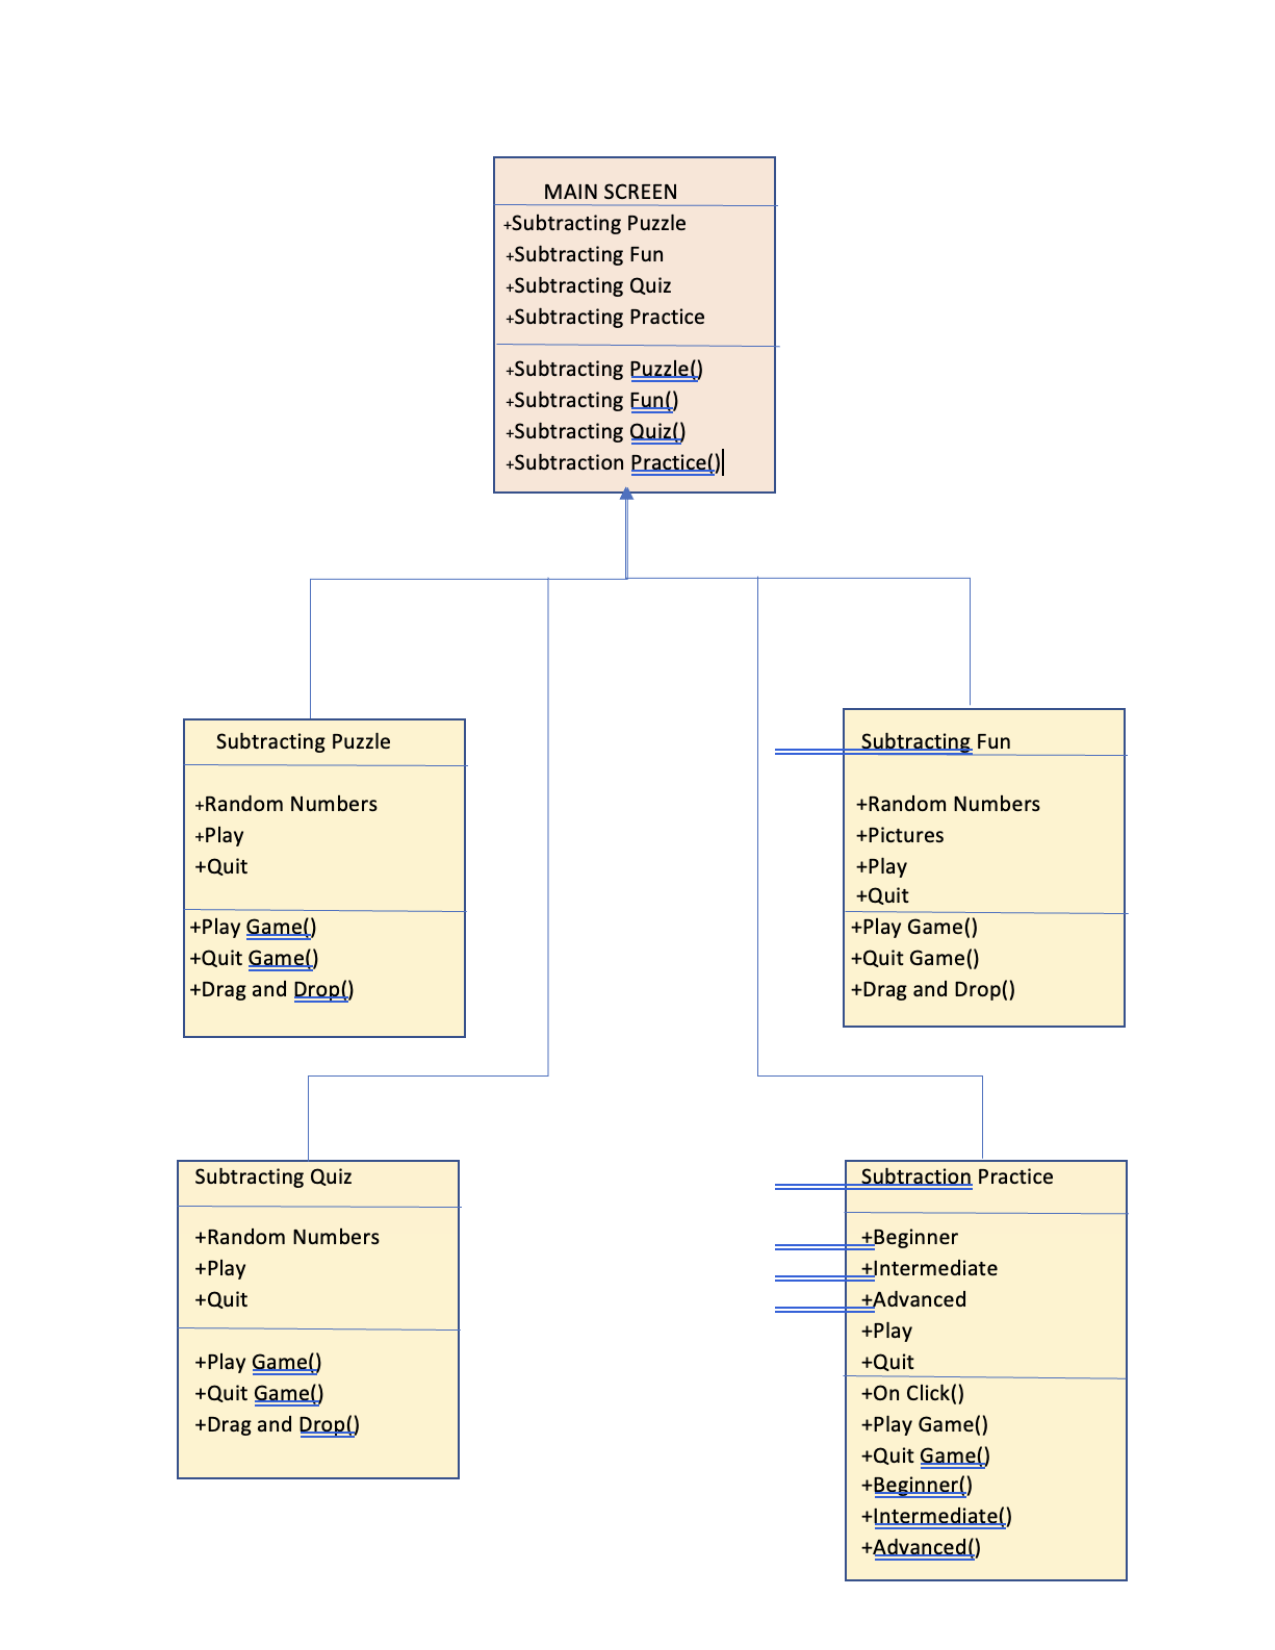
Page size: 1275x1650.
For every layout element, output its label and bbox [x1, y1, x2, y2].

picture [106, 150, 1186, 1621]
